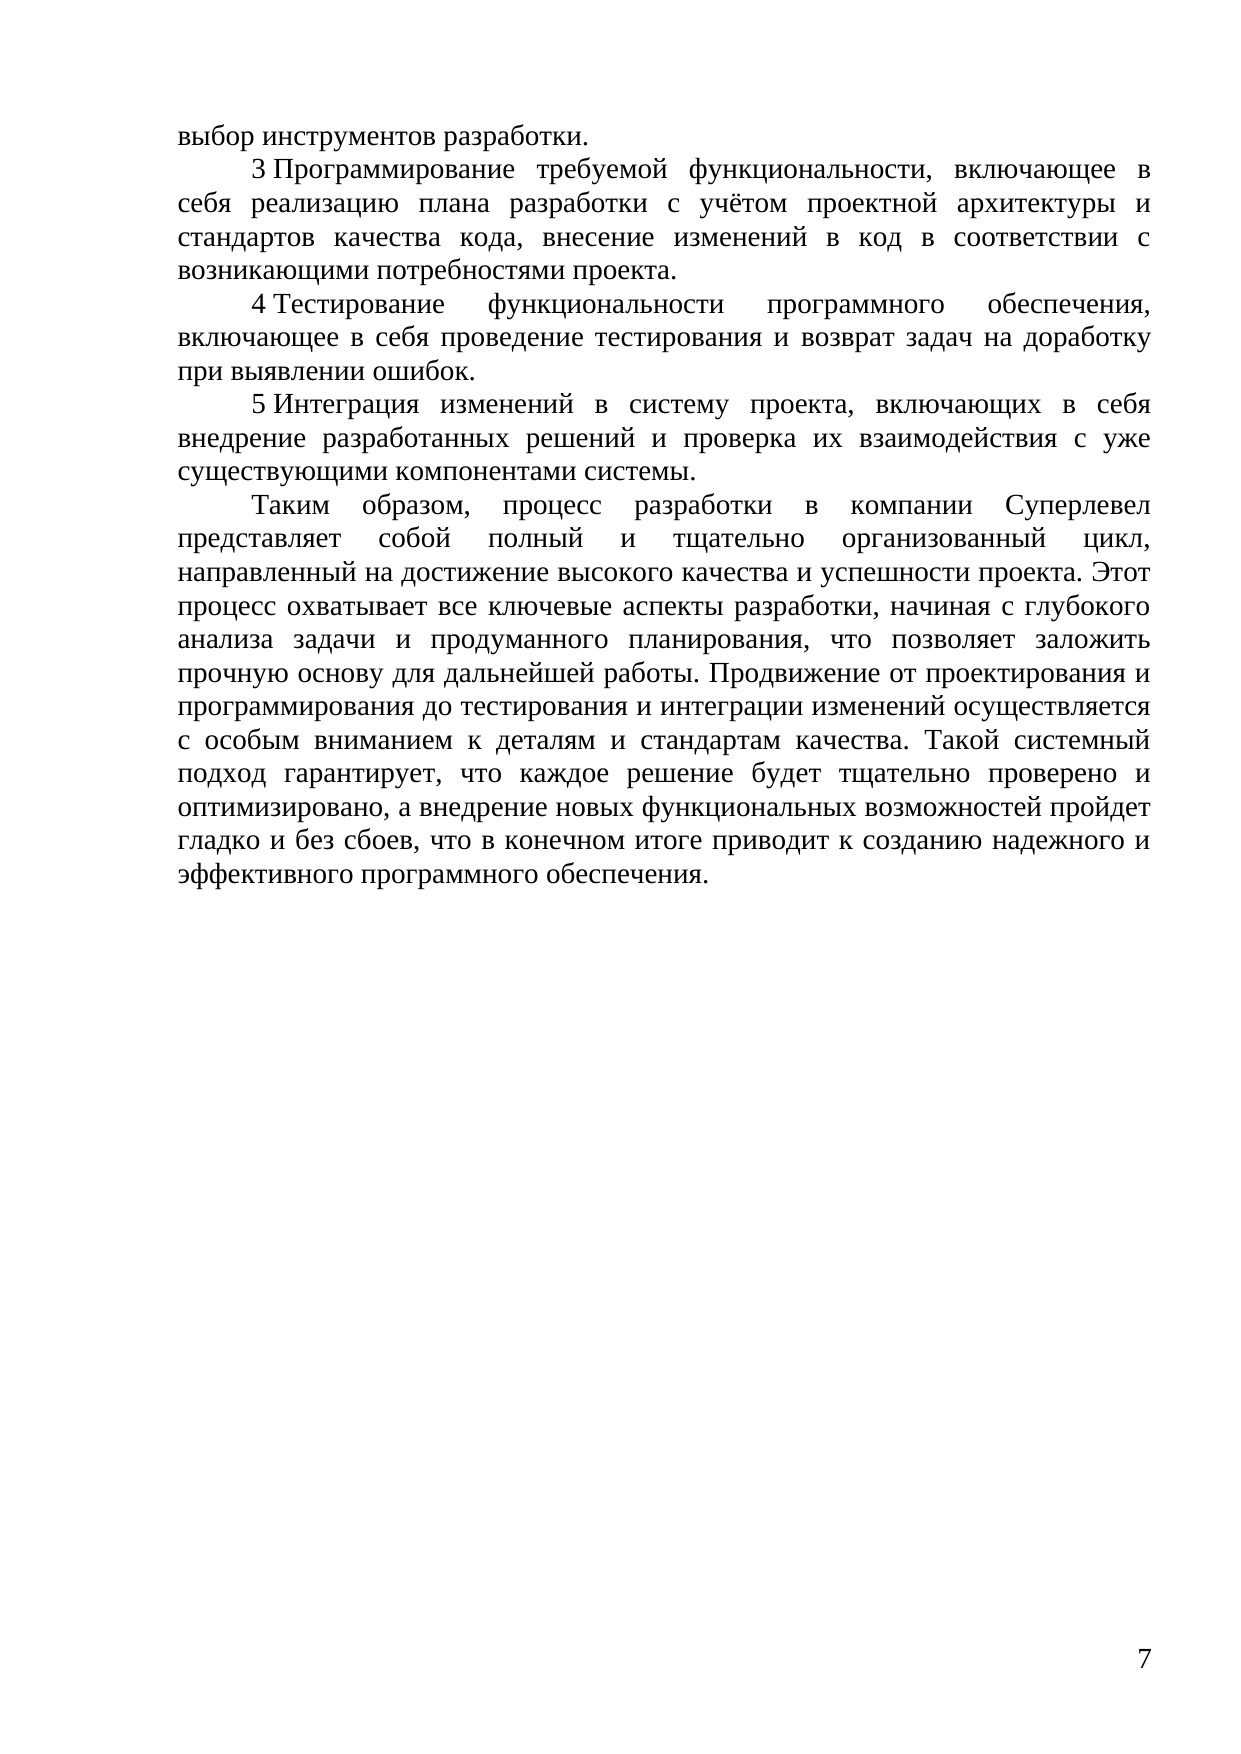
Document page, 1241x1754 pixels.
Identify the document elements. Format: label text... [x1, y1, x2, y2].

text 4 Тестирование функциональности программного обеспечения, включающее в себя проведение тестирования и возврат задач на доработку при выявлении ошибок. [177, 286, 1152, 386]
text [177, 118, 1152, 152]
text 3 Программирование требуемой функциональности, включающее в себя реализацию плана разработки с учётом проектной архитектуры и стандартов качества кода, внесение изменений в код в соответствии с возникающими потребностями проекта. [177, 152, 1152, 286]
text 5 Интеграция изменений в систему проекта, включающих в себя внедрение разработанных решений и проверка их взаимодействия с уже существующими компонентами системы. [177, 386, 1152, 487]
text Таким образом, процесс разработки в компании Суперлевел представляет собой полный и тщательно организованный цикл, направленный на достижение высокого качества и успешности проекта. Этот процесс охватывает все ключевые аспекты разработки, начиная с глубокого анализа задачи и продуманного планирования, что позволяет заложить прочную основу для дальнейшей работы. Продвижение от проектирования и программирования до тестирования и интеграции изменений осуществляется с особым вниманием к деталям и стандартам качества. Такой системный подход гарантирует, что каждое решение будет тщательно проверено и оптимизировано, а внедрение новых функциональных возможностей пройдет гладко и без сбоев, что в конечном итоге приводит к созданию надежного и эффективного программного обеспечения. [177, 487, 1152, 889]
